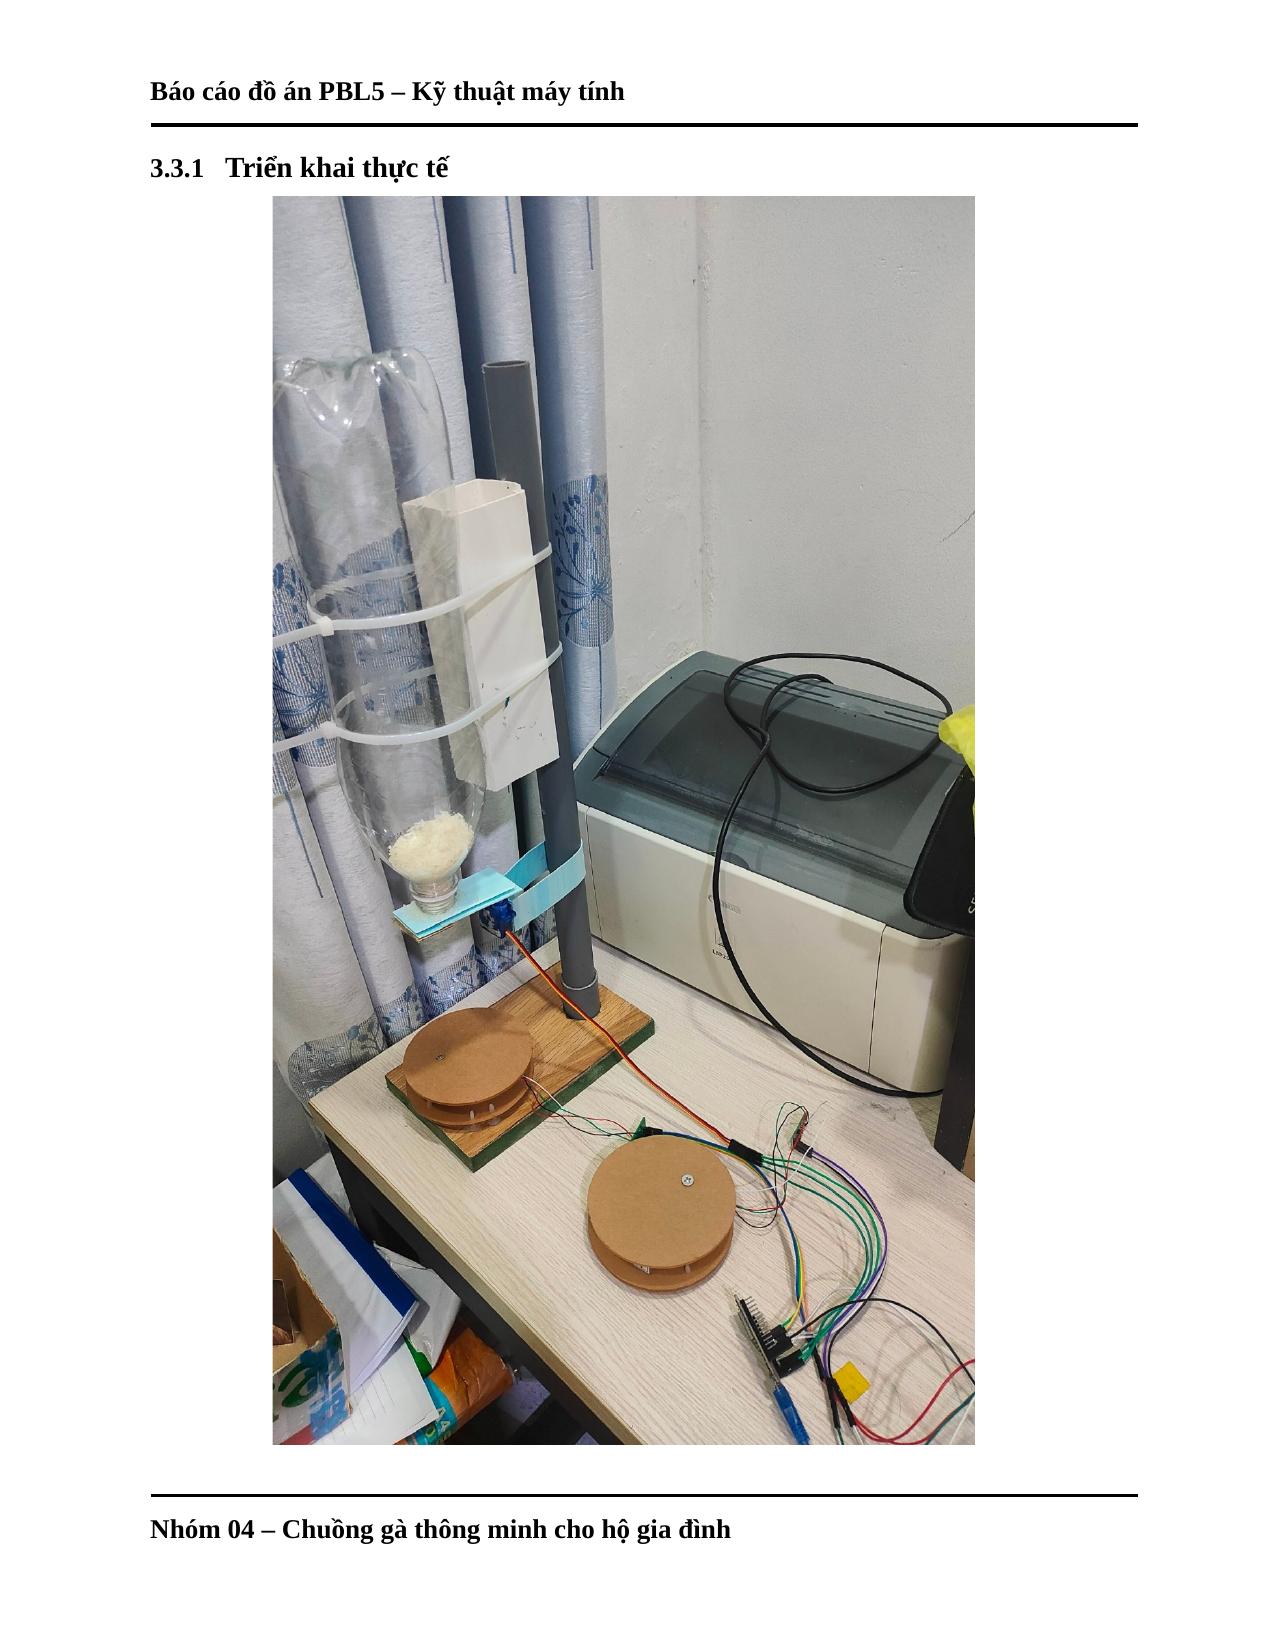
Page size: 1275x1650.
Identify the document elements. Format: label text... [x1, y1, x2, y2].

subtitle Triển khai thực tế [150, 150, 1125, 183]
picture [272, 196, 975, 1445]
